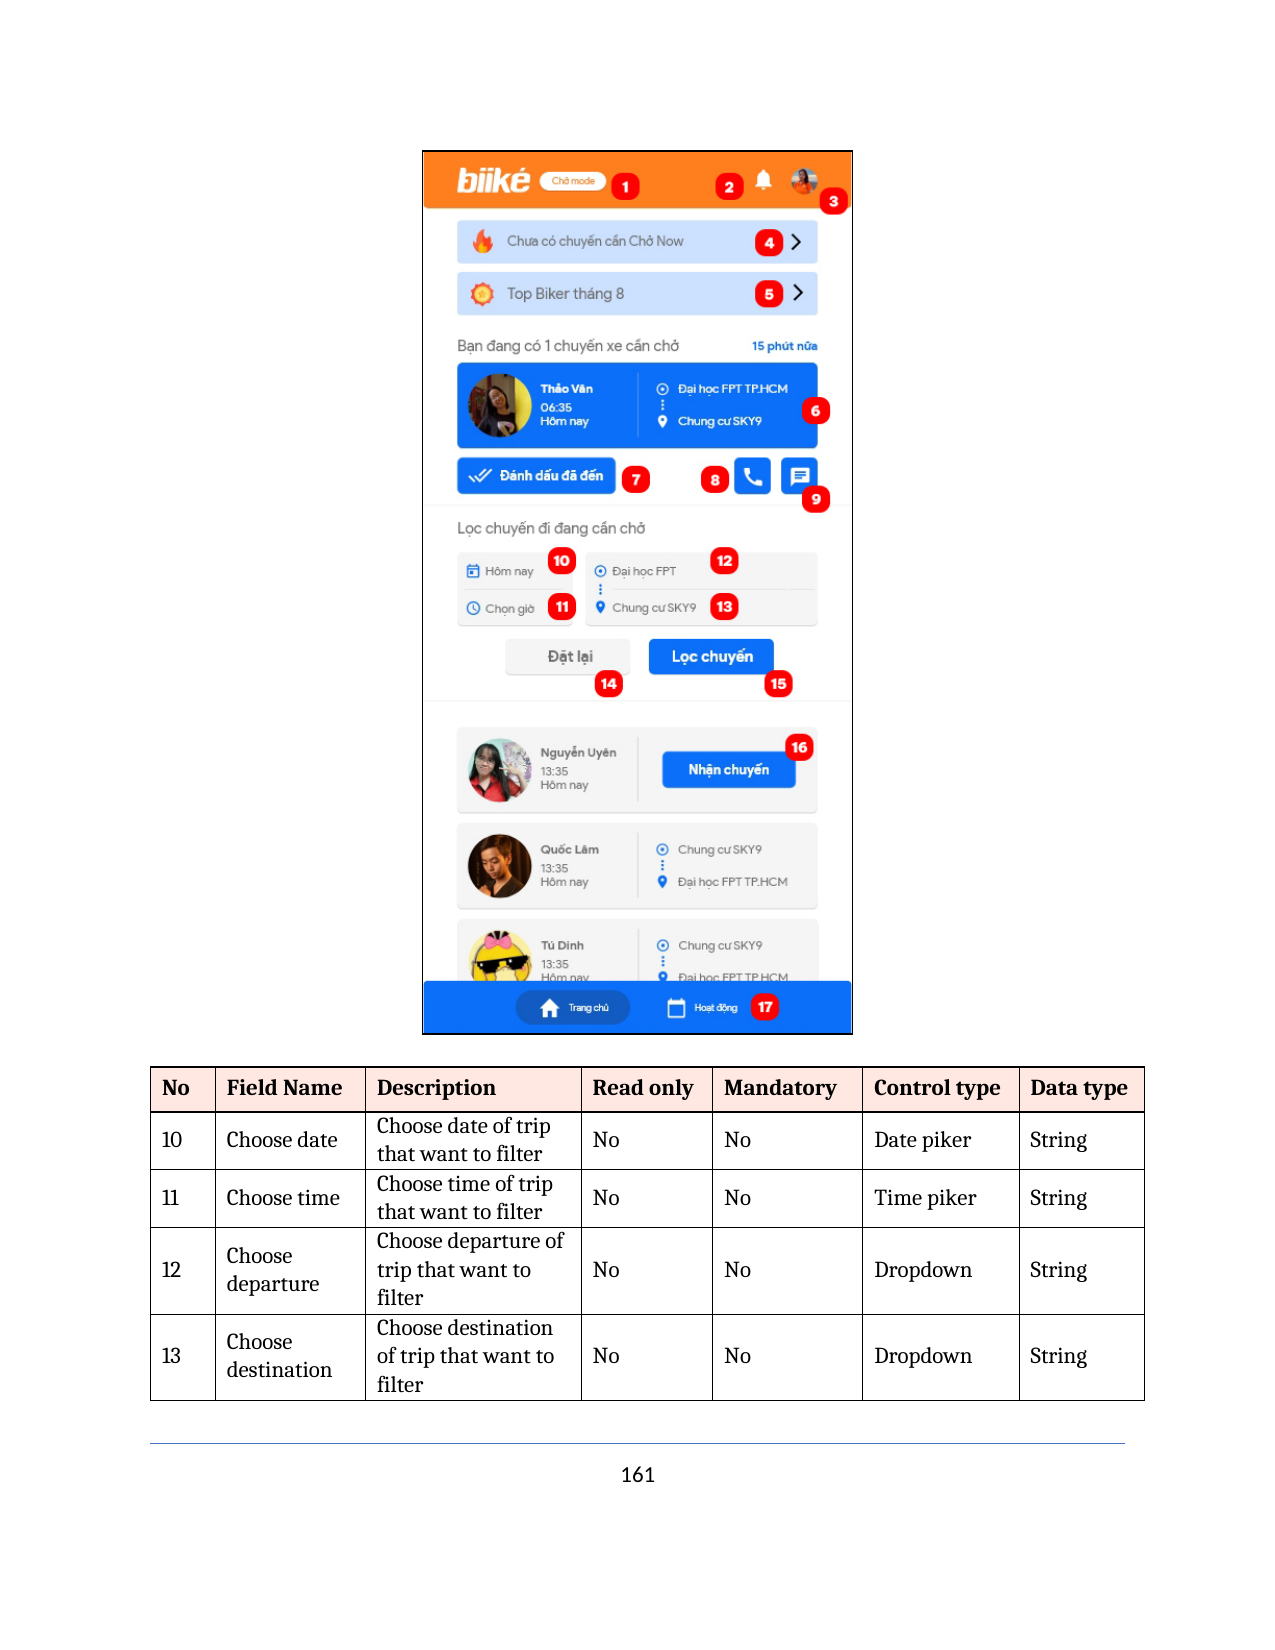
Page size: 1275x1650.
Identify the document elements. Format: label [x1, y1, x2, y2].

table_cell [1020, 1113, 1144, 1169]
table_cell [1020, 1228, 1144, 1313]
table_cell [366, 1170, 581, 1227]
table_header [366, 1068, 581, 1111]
picture [423, 152, 852, 1033]
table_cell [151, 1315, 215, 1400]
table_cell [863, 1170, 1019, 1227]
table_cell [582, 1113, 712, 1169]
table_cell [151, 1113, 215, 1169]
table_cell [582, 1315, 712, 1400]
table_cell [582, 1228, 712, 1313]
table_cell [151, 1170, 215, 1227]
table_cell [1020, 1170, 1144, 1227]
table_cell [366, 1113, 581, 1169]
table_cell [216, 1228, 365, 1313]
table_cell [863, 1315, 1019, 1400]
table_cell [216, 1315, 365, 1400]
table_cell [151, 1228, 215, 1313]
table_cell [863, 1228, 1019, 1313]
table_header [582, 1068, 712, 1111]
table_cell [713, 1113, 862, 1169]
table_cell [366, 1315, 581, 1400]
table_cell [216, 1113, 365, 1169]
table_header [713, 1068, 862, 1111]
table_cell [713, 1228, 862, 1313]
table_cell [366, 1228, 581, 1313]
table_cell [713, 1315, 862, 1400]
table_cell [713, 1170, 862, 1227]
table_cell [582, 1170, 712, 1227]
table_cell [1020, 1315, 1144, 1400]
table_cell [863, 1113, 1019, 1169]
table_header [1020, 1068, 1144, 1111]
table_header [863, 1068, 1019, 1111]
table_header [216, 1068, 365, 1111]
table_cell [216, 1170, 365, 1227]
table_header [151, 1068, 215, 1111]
